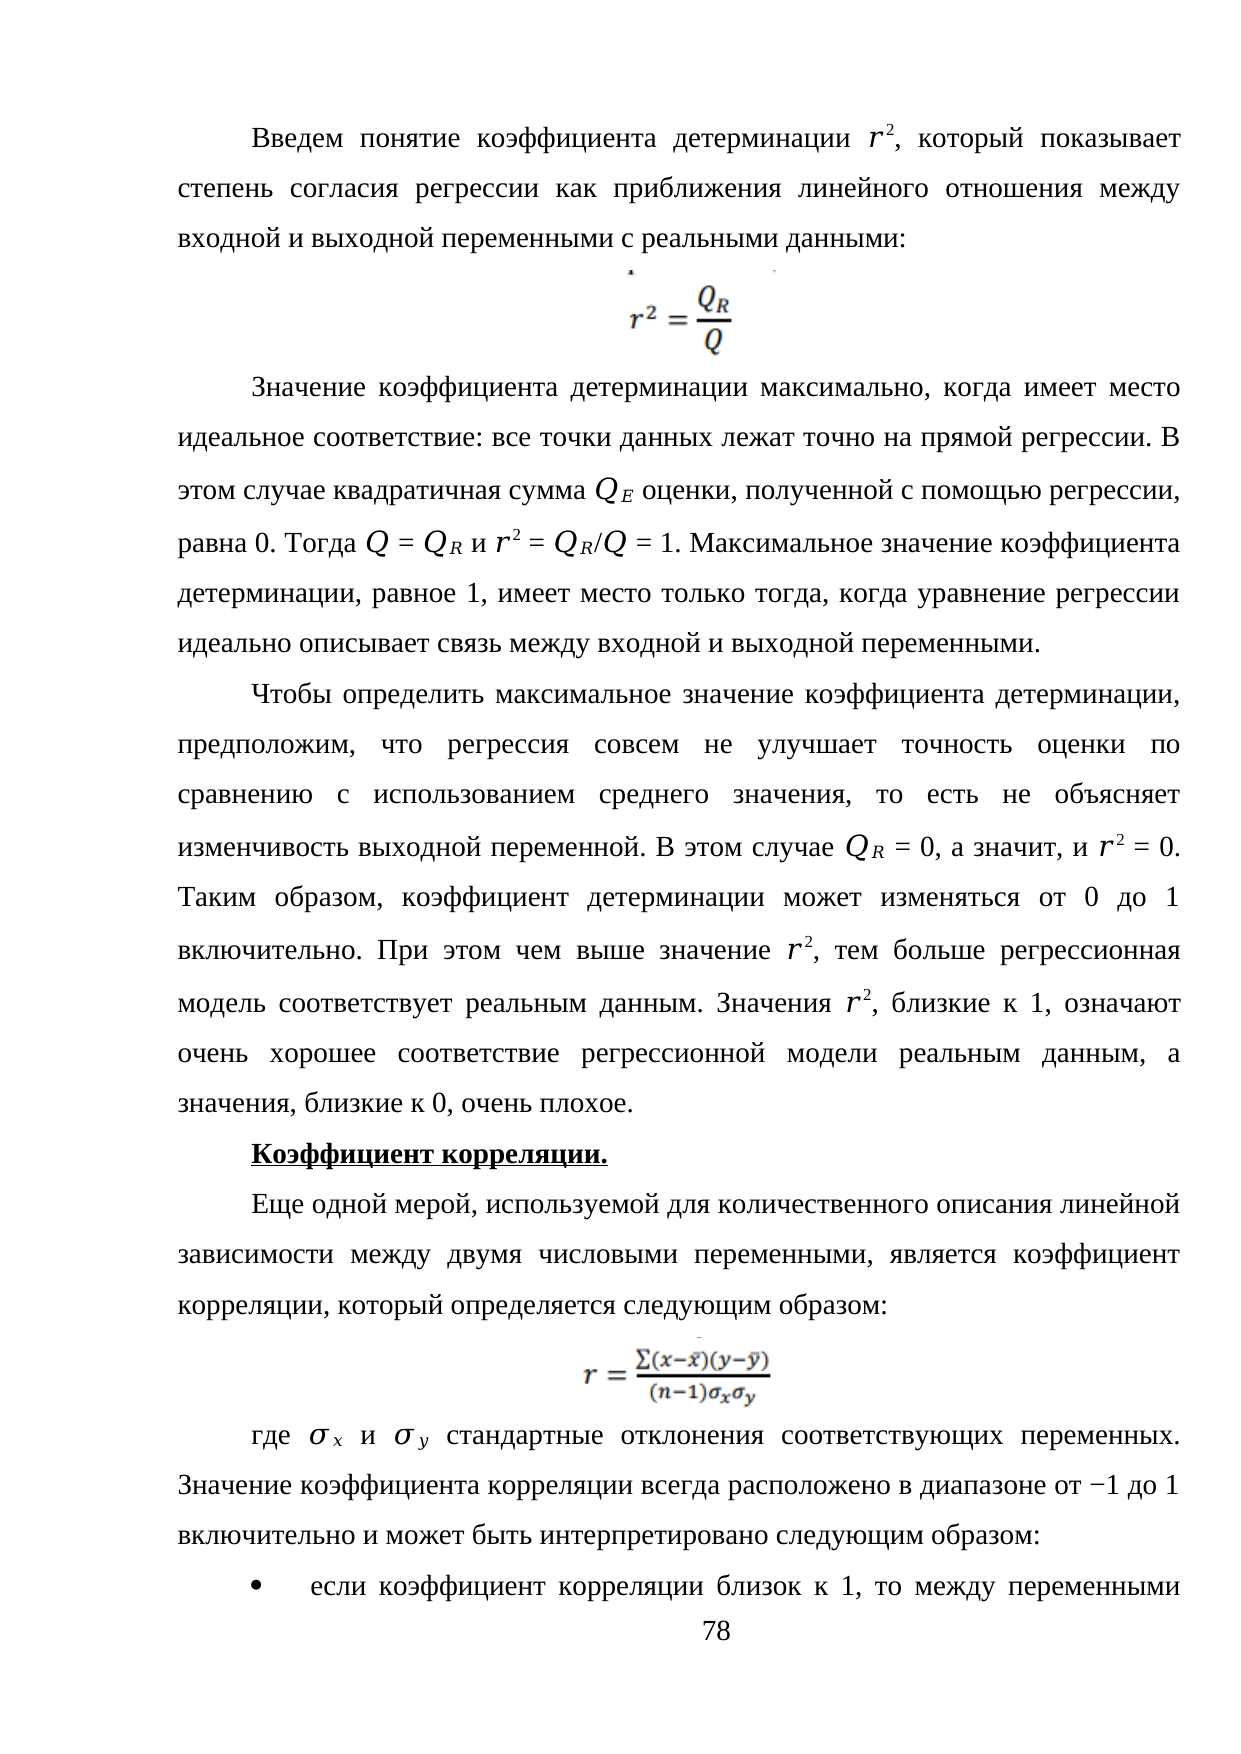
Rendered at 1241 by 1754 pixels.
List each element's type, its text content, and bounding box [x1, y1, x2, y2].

text Чтобы определить максимальное значение коэффициента детерминации, предположим, что регрессия совсем не улучшает точность оценки по сравнению с использованием среднего значения, то есть не объясняет изменчивость выходной переменной. В этом случае 𝑄𝑅 = 0, а значит, и 𝑟2 = 0. Таким образом, коэффициент детерминации может изменяться от 0 до 1 включительно. При этом чем выше значение 𝑟2, тем больше регрессионная модель соответствует реальным данным. Значения 𝑟2, близкие к 1, означают очень хорошее соответствие регрессионной модели реальным данным, а значения, близкие к 0, очень плохое. [177, 676, 1181, 1119]
picture [576, 270, 782, 370]
picture [568, 1337, 791, 1416]
text Еще одной мерой, используемой для количественного описания линейной зависимости между двумя числовыми переменными, является коэффициент корреляции, который определяется следующим образом: [177, 1186, 1181, 1320]
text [251, 1568, 1181, 1601]
text Коэффициент корреляции. [177, 1136, 1181, 1169]
text Введем понятие коэффициента детерминации 𝑟2, который показывает степень согласия регрессии как приближения линейного отношения между входной и выходной переменными с реальными данными: [177, 118, 1181, 254]
text где 𝜎𝑥 и 𝜎𝑦 стандартные отклонения соответствующих переменных. Значение коэффициента корреляции всегда расположено в диапазоне от −1 до 1 включительно и может быть интерпретировано следующим образом: [177, 1415, 1181, 1551]
text Значение коэффициента детерминации максимально, когда имеет место идеальное соответствие: все точки данных лежат точно на прямой регрессии. В этом случае квадратичная сумма 𝑄𝐸 оценки, полученной с помощью регрессии, равна 0. Тогда 𝑄 = 𝑄𝑅 и 𝑟2 = 𝑄𝑅/𝑄 = 1. Максимальное значение коэффициента детерминации, равное 1, имеет место только тогда, когда уравнение регрессии идеально описывает связь между входной и выходной переменными. [177, 369, 1181, 659]
